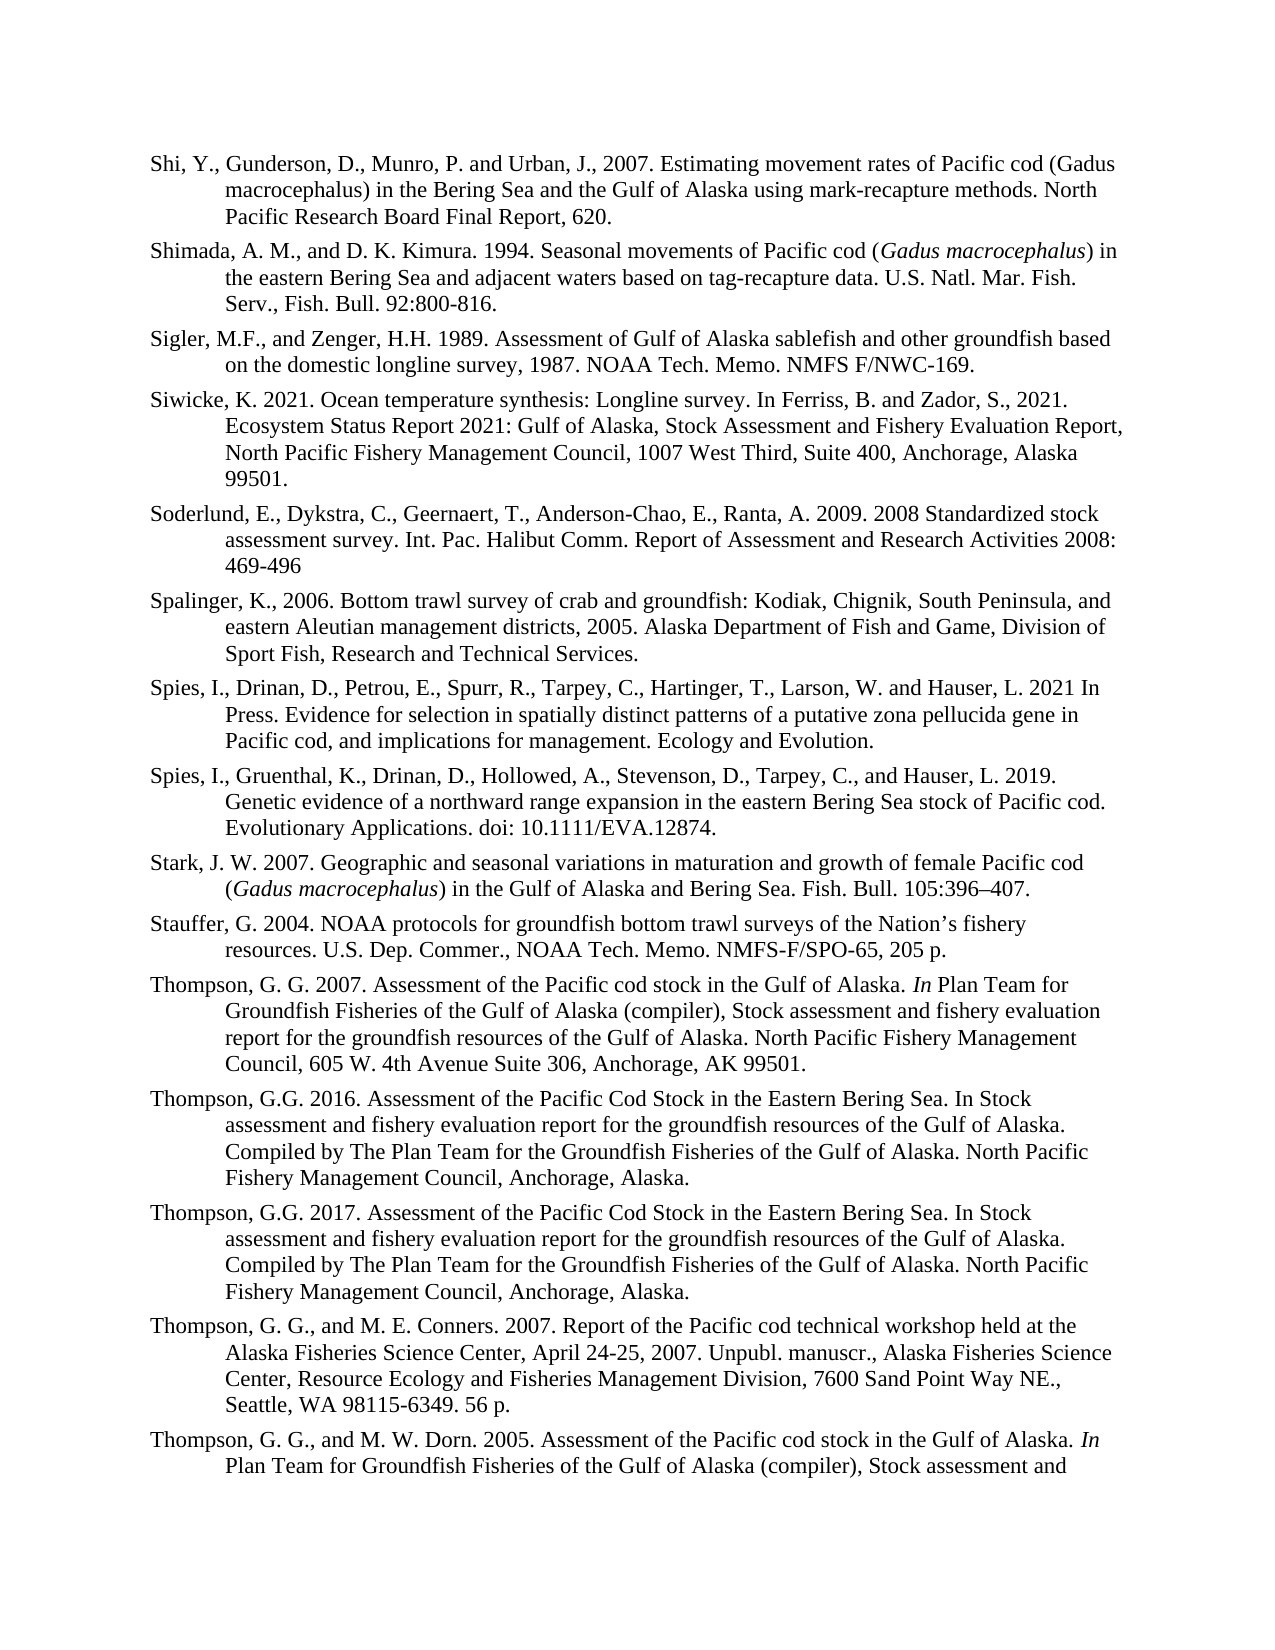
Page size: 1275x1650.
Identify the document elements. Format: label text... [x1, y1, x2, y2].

text Thompson, G.G. 2017. Assessment of the Pacific Cod Stock in the Eastern Bering Sea. In Stock assessment and fishery evaluation report for the groundfish resources of the Gulf of Alaska. Compiled by The Plan Team for the Groundfish Fisheries of the Gulf of Alaska. North Pacific Fishery Management Council, Anchorage, Alaska. [150, 1199, 1125, 1304]
text Shimada, A. M., and D. K. Kimura. 1994. Seasonal movements of Pacific cod (Gadus macrocephalus) in the eastern Bering Sea and adjacent waters based on tag-recapture data. U.S. Natl. Mar. Fish. Serv., Fish. Bull. 92:800-816. [150, 237, 1125, 316]
text Shi, Y., Gunderson, D., Munro, P. and Urban, J., 2007. Estimating movement rates of Pacific cod (Gadus macrocephalus) in the Bering Sea and the Gulf of Alaska using mark-recapture methods. North Pacific Research Board Final Report, 620. [150, 150, 1125, 229]
text Sigler, M.F., and Zenger, H.H. 1989. Assessment of Gulf of Alaska sablefish and other groundfish based on the domestic longline survey, 1987. NOAA Tech. Memo. NMFS F/NWC-169. [150, 325, 1125, 377]
text Thompson, G. G., and M. E. Conners. 2007. Report of the Pacific cod technical workshop held at the Alaska Fisheries Science Center, April 24-25, 2007. Unpubl. manuscr., Alaska Fisheries Science Center, Resource Ecology and Fisheries Management Division, 7600 Sand Point Way NE., Seattle, WA 98115-6349. 56 p. [150, 1312, 1125, 1418]
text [150, 1426, 1125, 1479]
text Thompson, G. G. 2007. Assessment of the Pacific cod stock in the Gulf of Alaska. In Plan Team for Groundfish Fisheries of the Gulf of Alaska (compiler), Stock assessment and fishery evaluation report for the groundfish resources of the Gulf of Alaska. North Pacific Fishery Management Council, 605 W. 4th Avenue Suite 306, Anchorage, AK 99501. [150, 971, 1125, 1077]
text Spalinger, K., 2006. Bottom trawl survey of crab and groundfish: Kodiak, Chignik, South Peninsula, and eastern Aleutian management districts, 2005. Alaska Department of Fish and Game, Division of Sport Fish, Research and Technical Services. [150, 587, 1125, 666]
text Spies, I., Drinan, D., Petrou, E., Spurr, R., Tarpey, C., Hartinger, T., Larson, W. and Hauser, L. 2021 In Press. Evidence for selection in spatially distinct patterns of a putative zona pellucida gene in Pacific cod, and implications for management. Ecology and Evolution. [150, 674, 1125, 753]
text Soderlund, E., Dykstra, C., Geernaert, T., Anderson-Chao, E., Ranta, A. 2009. 2008 Standardized stock assessment survey. Int. Pac. Halibut Comm. Report of Assessment and Research Activities 2008: 469-496 [150, 499, 1125, 579]
text Spies, I., Gruenthal, K., Drinan, D., Hollowed, A., Stevenson, D., Tarpey, C., and Hauser, L. 2019. Genetic evidence of a northward range expansion in the eastern Bering Sea stock of Pacific cod. Evolutionary Applications. doi: 10.1111/EVA.12874. [150, 762, 1125, 841]
text Siwicke, K. 2021. Ocean temperature synthesis: Longline survey. In Ferriss, B. and Zador, S., 2021. Ecosystem Status Report 2021: Gulf of Alaska, Stock Assessment and Fishery Evaluation Report, North Pacific Fishery Management Council, 1007 West Third, Suite 400, Anchorage, Alaska 99501. [150, 386, 1125, 491]
text Stark, J. W. 2007. Geographic and seasonal variations in maturation and growth of female Pacific cod (Gadus macrocephalus) in the Gulf of Alaska and Bering Sea. Fish. Bull. 105:396–407. [150, 849, 1125, 902]
text Stauffer, G. 2004. NOAA protocols for groundfish bottom trawl surveys of the Nation’s fishery resources. U.S. Dep. Commer., NOAA Tech. Memo. NMFS-F/SPO-65, 205 p. [150, 910, 1125, 963]
text Thompson, G.G. 2016. Assessment of the Pacific Cod Stock in the Eastern Bering Sea. In Stock assessment and fishery evaluation report for the groundfish resources of the Gulf of Alaska. Compiled by The Plan Team for the Groundfish Fisheries of the Gulf of Alaska. North Pacific Fishery Management Council, Anchorage, Alaska. [150, 1085, 1125, 1190]
